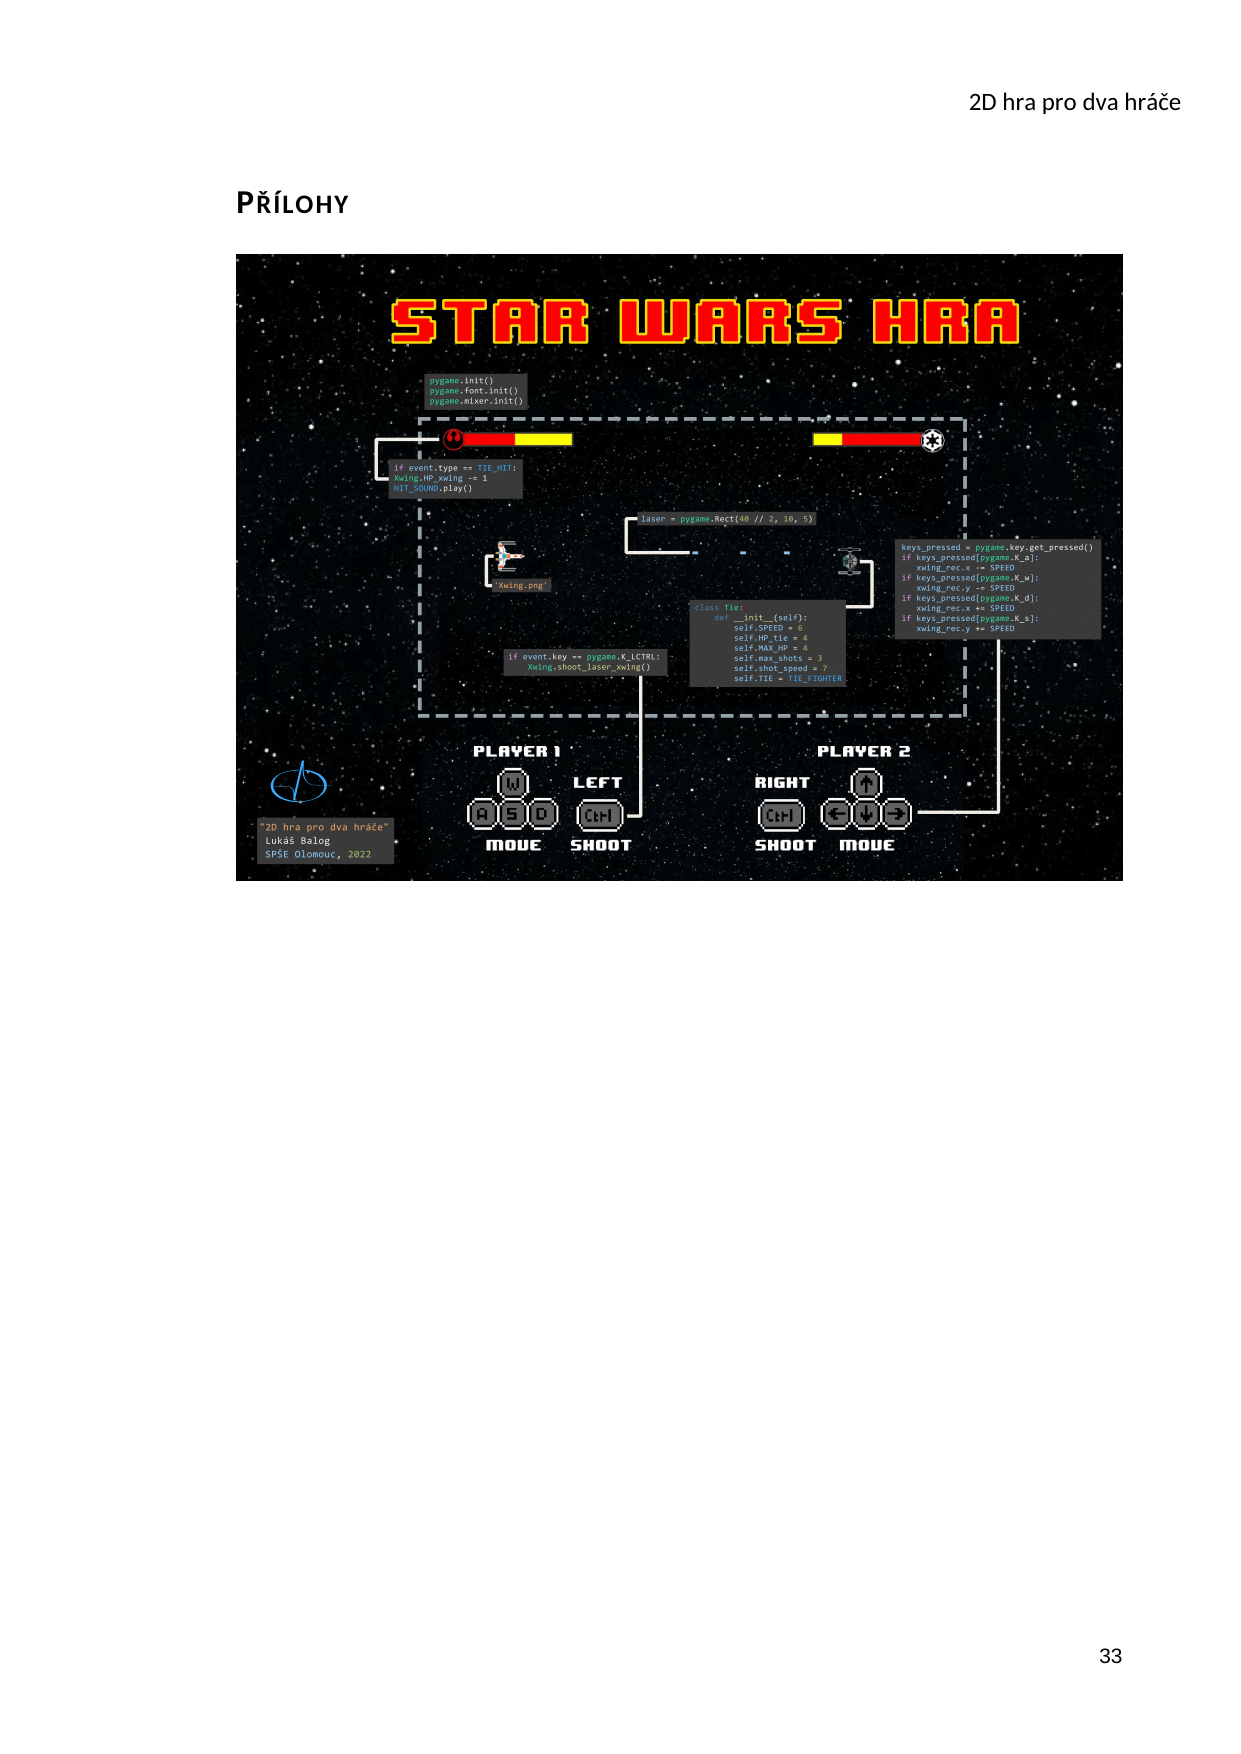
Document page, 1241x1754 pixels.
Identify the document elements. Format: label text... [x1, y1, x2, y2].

subtitle Přílohy [236, 181, 1122, 222]
